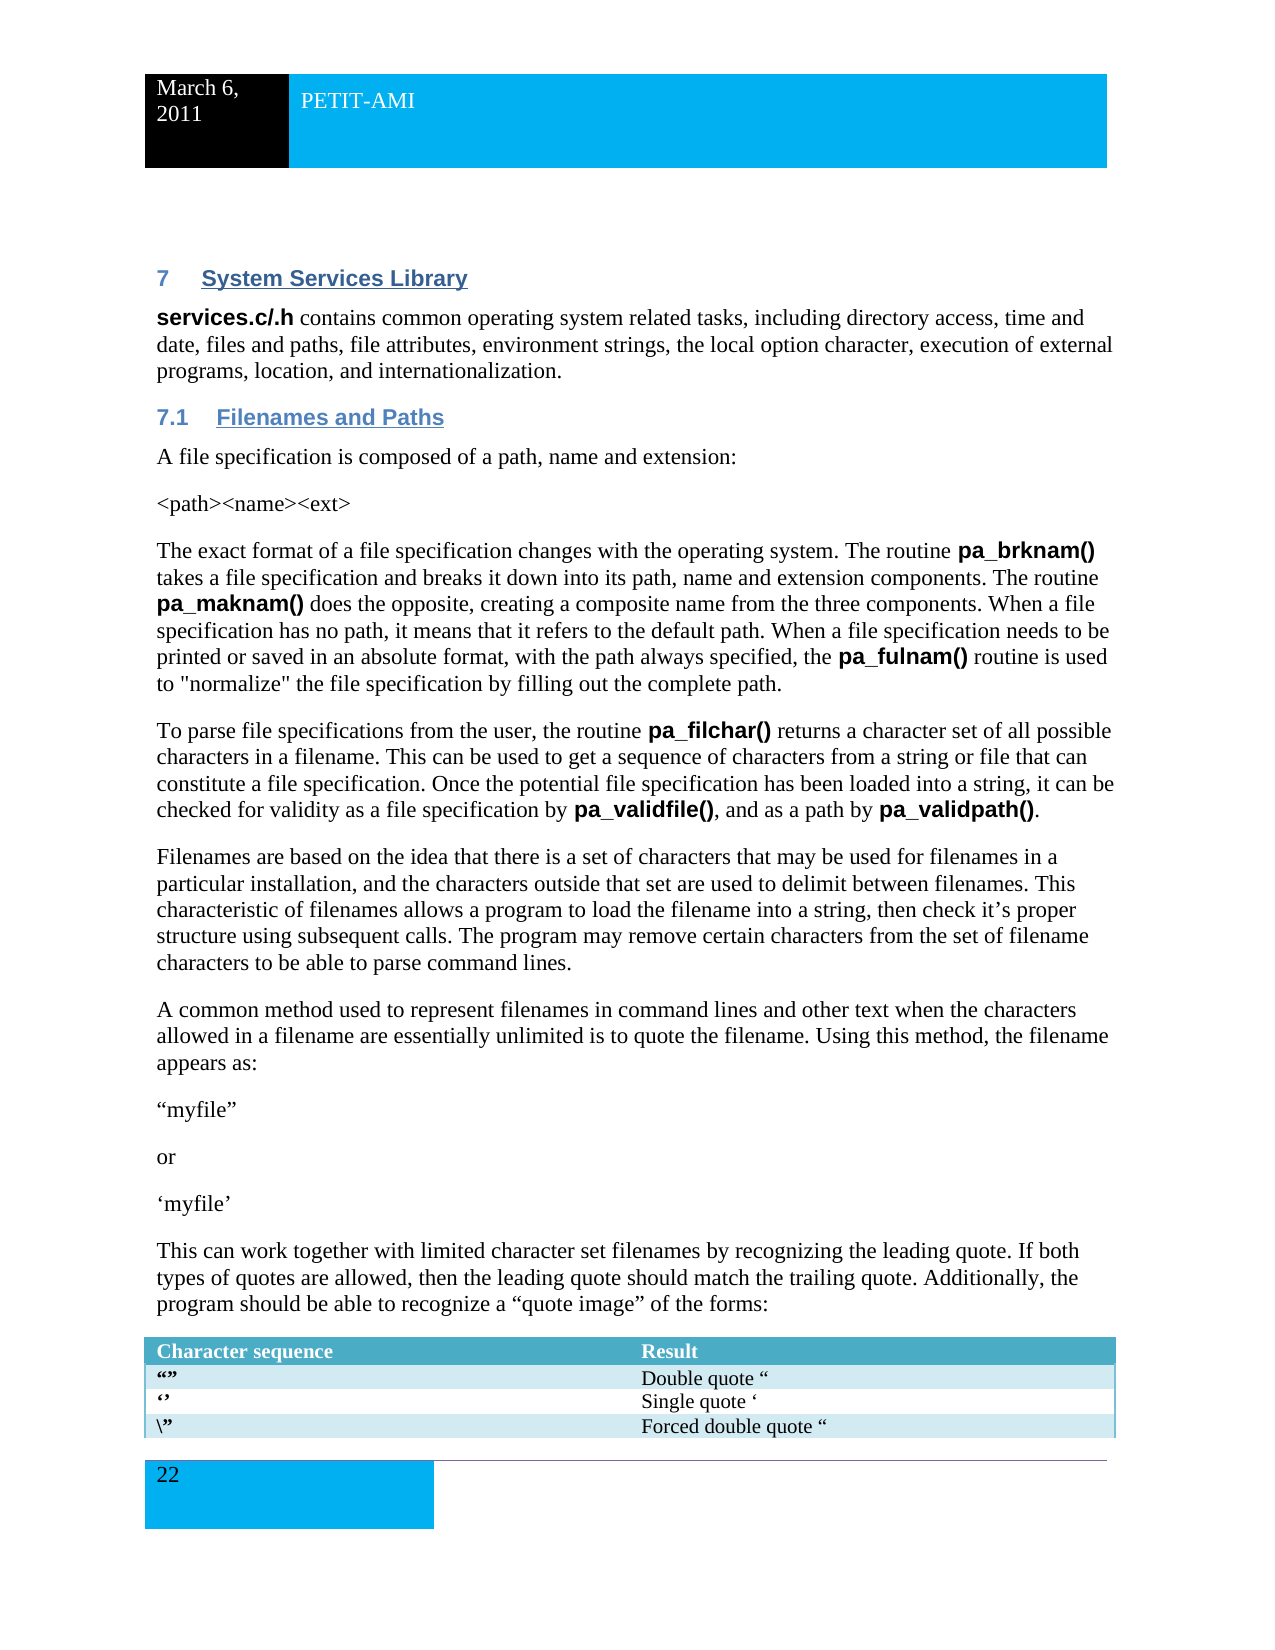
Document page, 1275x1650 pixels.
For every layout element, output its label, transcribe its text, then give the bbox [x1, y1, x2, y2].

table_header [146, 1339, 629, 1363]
text or [156, 1143, 1118, 1169]
text <path><name><ext> [156, 490, 1118, 517]
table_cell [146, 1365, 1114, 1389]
text The exact format of a file specification changes with the operating system. The routine pa_brknam() takes a file specification and breaks it down into its path, name and extension components. The routine pa_maknam() does the opposite, creating a composite name from the three components. When a file specification has no path, it means that it refers to the default path. When a file specification needs to be printed or saved in an absolute format, with the path always specified, the pa_fulnam() routine is used to "normalize" the file specification by filling out the complete path. [156, 537, 1118, 696]
subtitle Filenames and Paths [156, 404, 1118, 431]
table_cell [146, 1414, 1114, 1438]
text “myfile” [156, 1096, 1118, 1122]
subtitle System Services Library [156, 265, 1118, 292]
text A common method used to represent filenames in command lines and other text when the characters allowed in a filename are essentially unlimited is to quote the filename. Using this method, the filename appears as: [156, 996, 1118, 1075]
text To parse file specifications from the user, the routine pa_filchar() returns a character set of all possible characters in a filename. This can be used to get a sequence of characters from a string or file that can constitute a file specification. Once the potential file specification has been loaded into a string, it can be checked for validity as a file specification by pa_validfile(), and as a path by pa_validpath(). [156, 717, 1118, 822]
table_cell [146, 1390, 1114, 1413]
text A file specification is composed of a path, name and extension: [156, 443, 1118, 469]
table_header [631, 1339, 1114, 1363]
text services.c/.h contains common operating system related tasks, including directory access, time and date, files and paths, file attributes, environment strings, the local option character, execution of external programs, location, and internationalization. [156, 304, 1118, 383]
text ‘myfile’ [156, 1190, 1118, 1216]
text Filenames are based on the idea that there is a set of characters that may be used for filenames in a particular installation, and the characters outside that set are used to delimit between filenames. This characteristic of filenames allows a program to load the filename into a string, then check it’s proper structure using subsequent calls. The program may remove certain characters from the set of filename characters to be able to parse command lines. [156, 843, 1118, 975]
text This can work together with limited character set filenames by recognizing the leading quote. If both types of quotes are allowed, then the leading quote should match the trailing quote. Additionally, the program should be able to recognize a “quote image” of the forms: [156, 1237, 1118, 1316]
